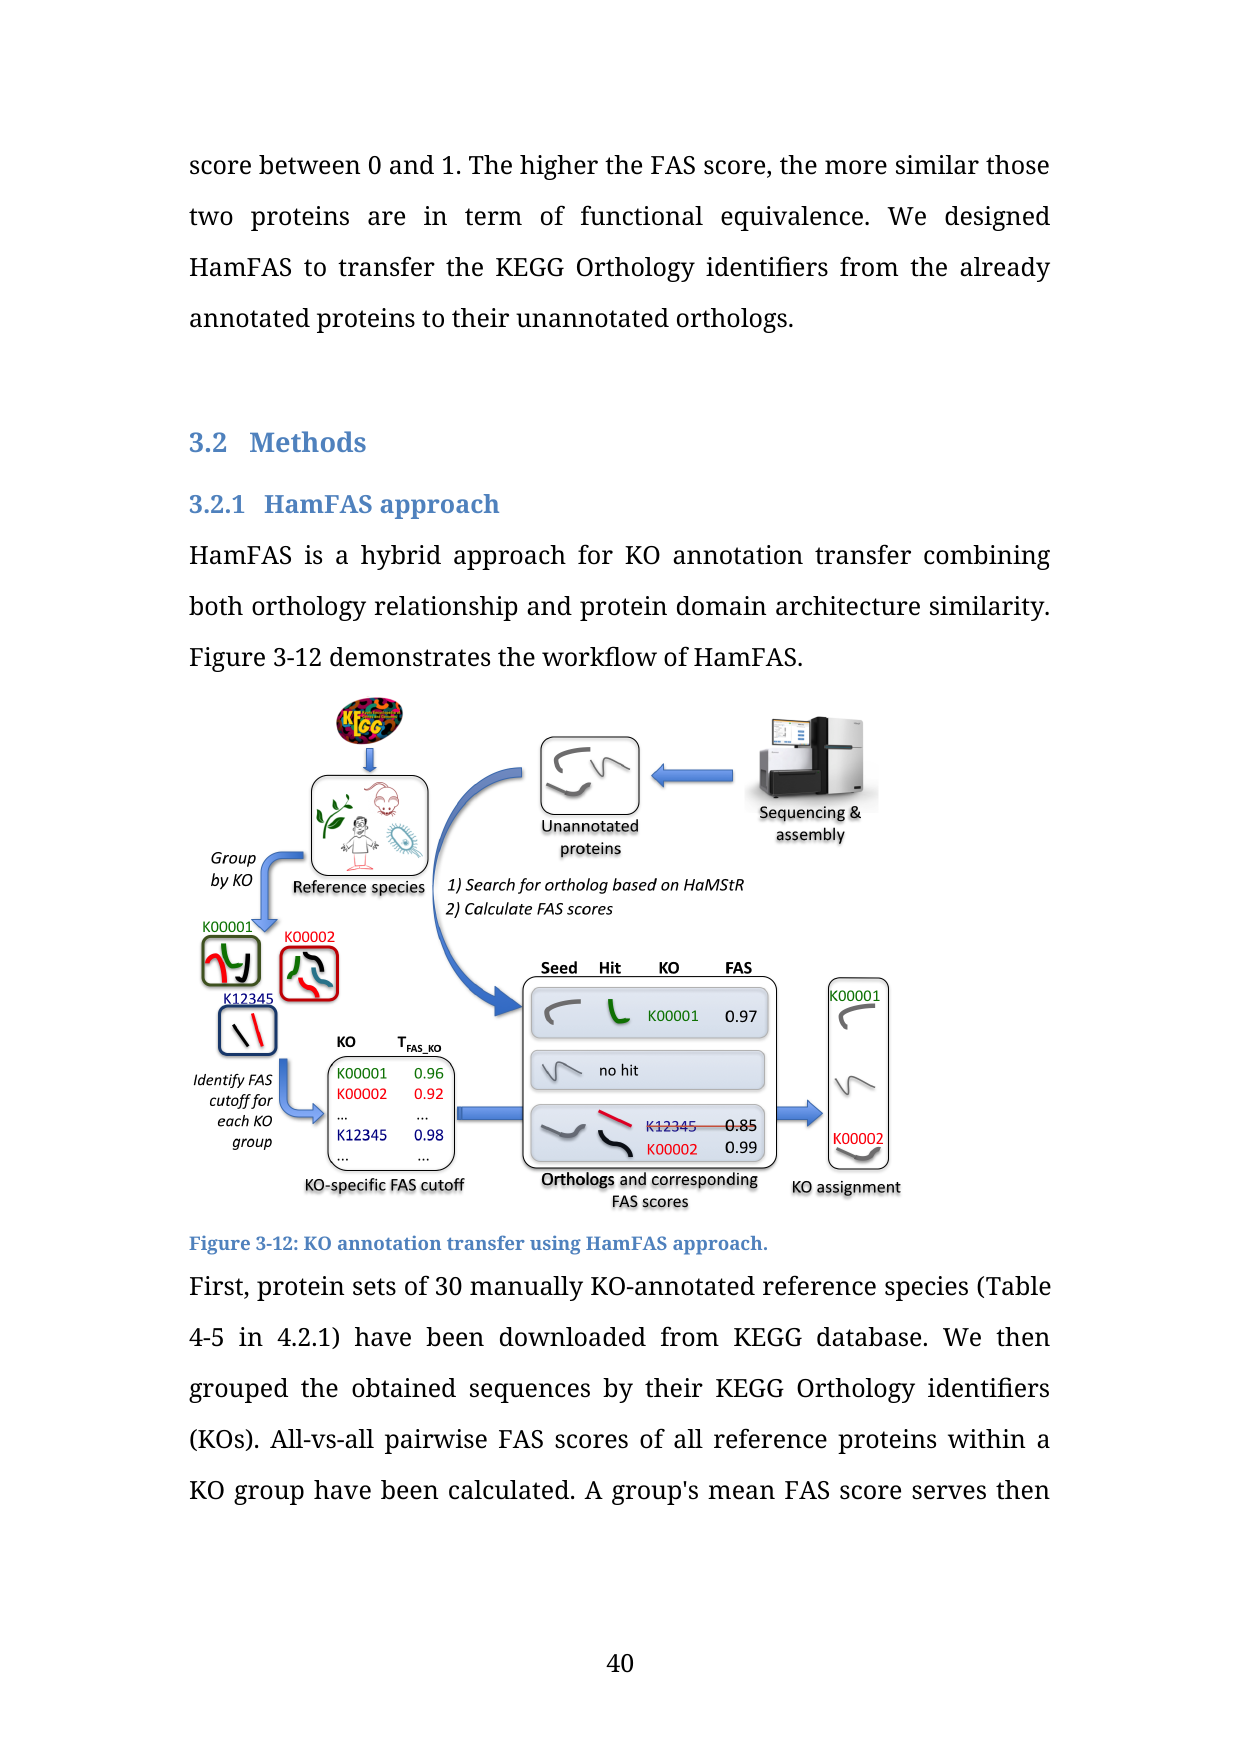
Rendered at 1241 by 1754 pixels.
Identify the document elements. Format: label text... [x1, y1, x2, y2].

picture [188, 691, 907, 1214]
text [189, 148, 1051, 335]
subtitle Methods [189, 424, 1051, 461]
subtitle HamFAS approach [189, 487, 1051, 521]
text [189, 1269, 1051, 1507]
